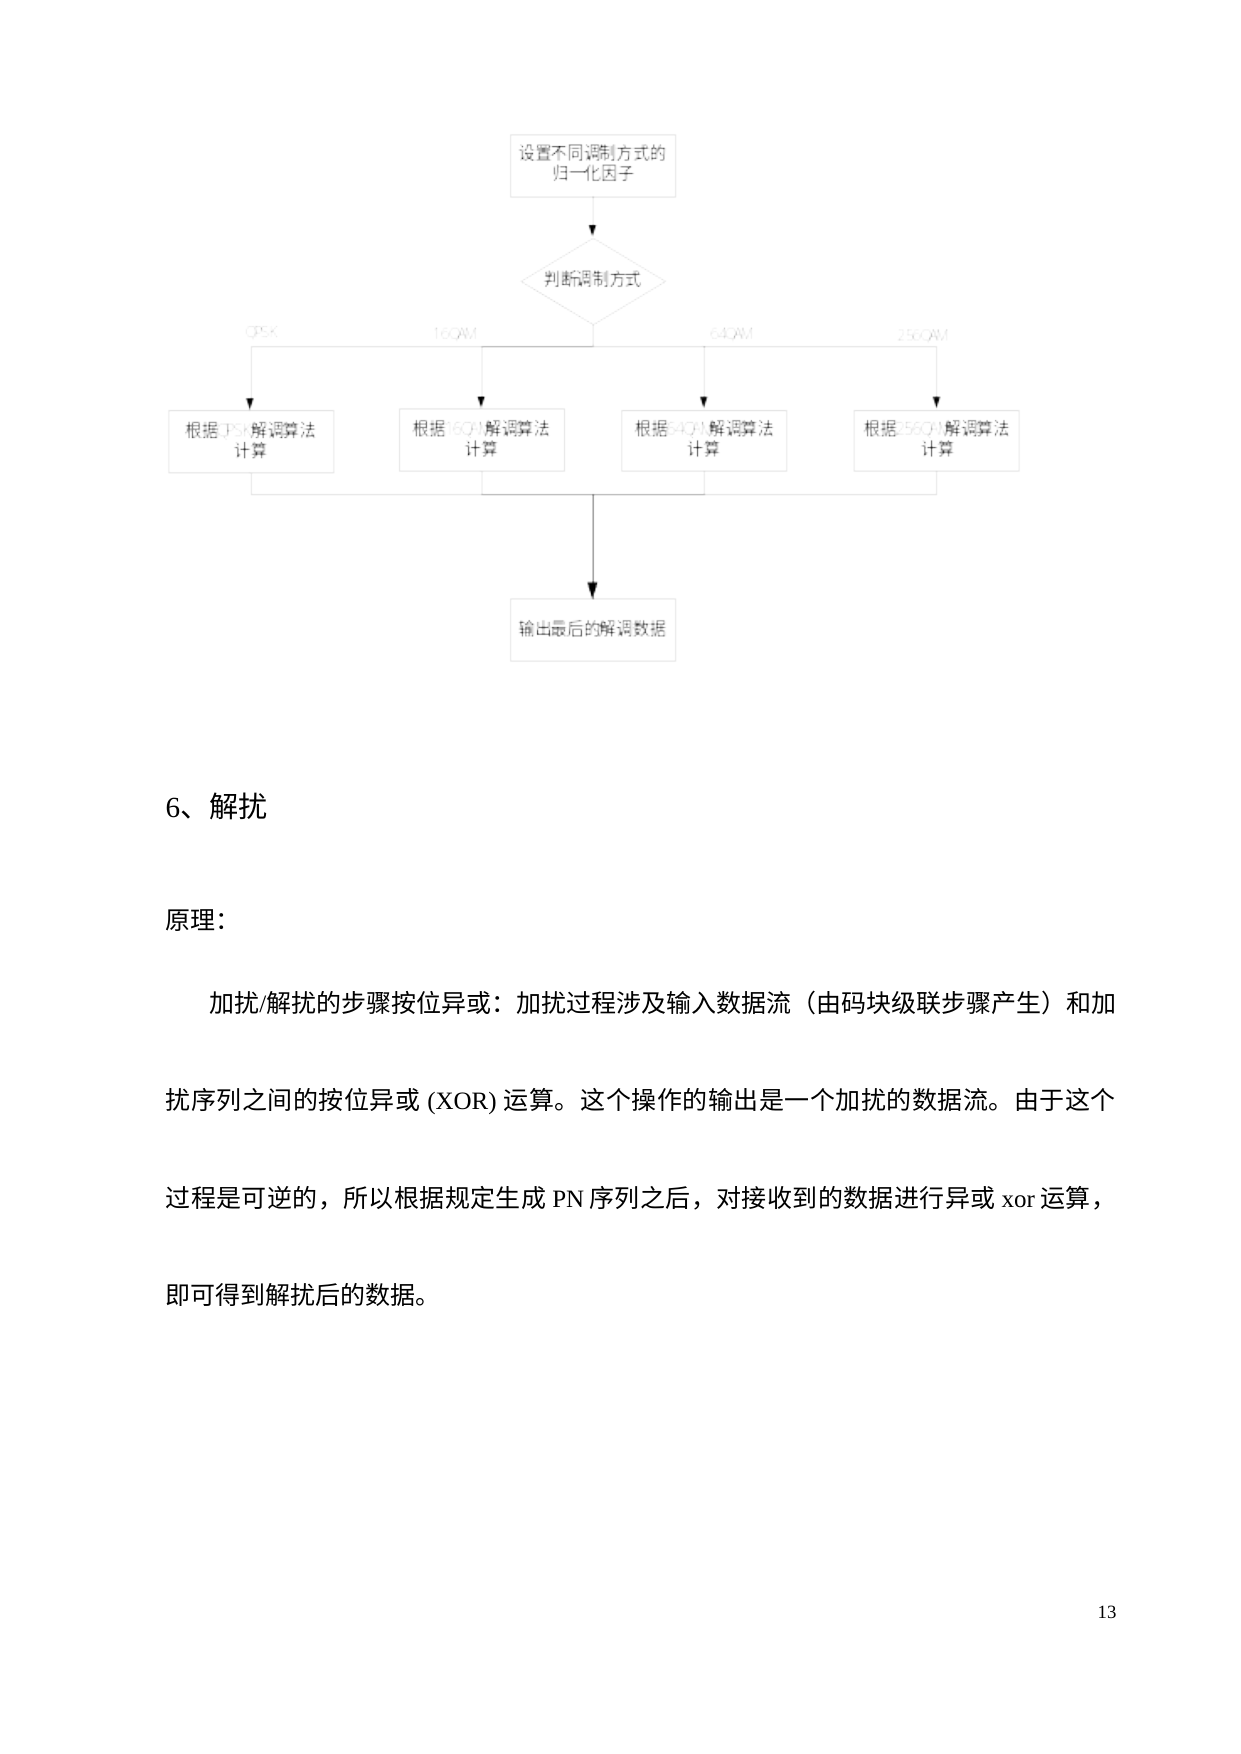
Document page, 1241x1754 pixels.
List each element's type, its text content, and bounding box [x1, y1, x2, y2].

text 原理： [165, 886, 1116, 951]
text 加扰/解扰的步骤按位异或：加扰过程涉及输入数据流（由码块级联步骤产生）和加扰序列之间的按位异或 (XOR) 运算。这个操作的输出是一个加扰的数据流。由于这个过程是可逆的，所以根据规定生成PN序列之后，对接收到的数据进行异或xor运算，即可得到解扰后的数据。 [165, 969, 1116, 1326]
subtitle 6、解扰 [165, 772, 1116, 837]
